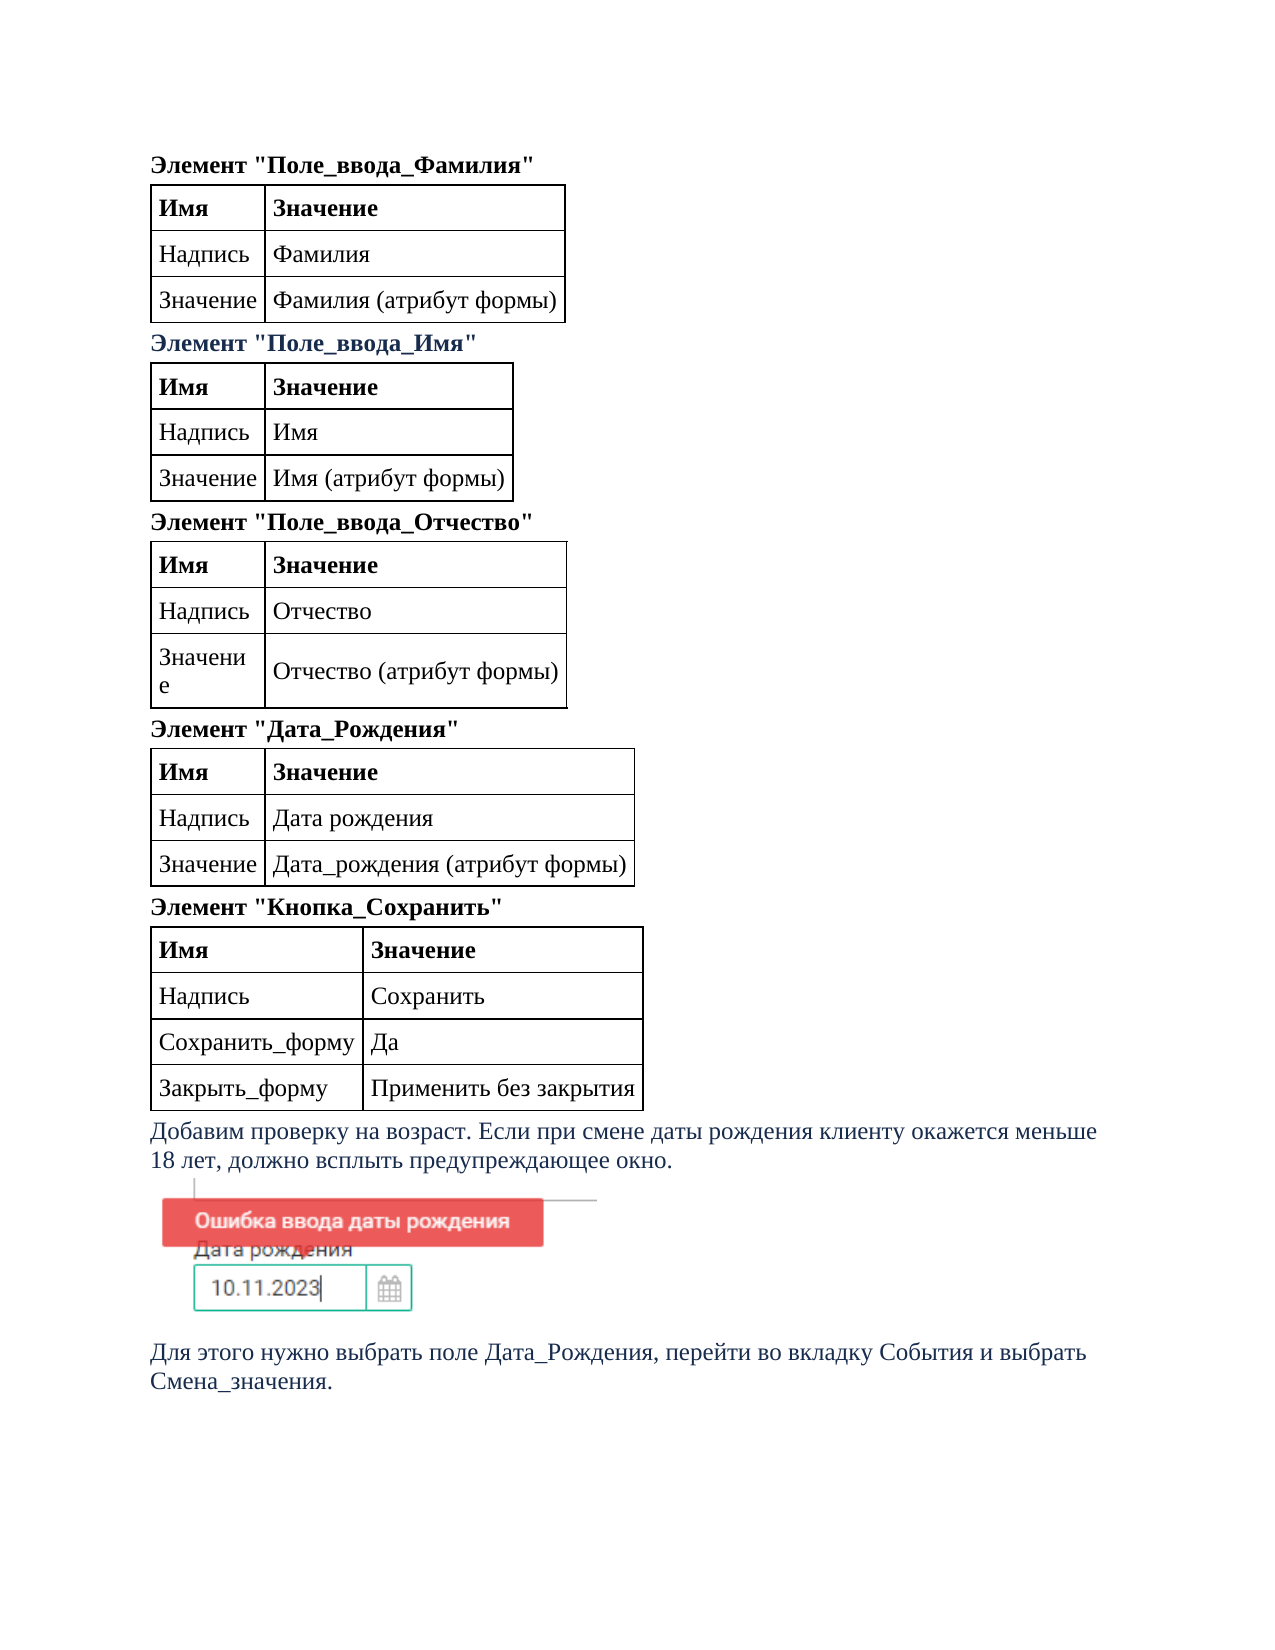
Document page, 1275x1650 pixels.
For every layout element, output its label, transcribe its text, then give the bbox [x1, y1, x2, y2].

table_cell Отчество [266, 588, 566, 632]
table_cell Надпись [152, 588, 264, 632]
text Добавим проверку на возраст. Если при смене даты рождения клиенту окажется меньше 18 лет, должно всплыть предупреждающее окно. [150, 1116, 1125, 1174]
table_header Имя [152, 186, 264, 230]
table_cell Фамилия [266, 231, 564, 276]
picture [150, 1178, 597, 1332]
table_header Значение [364, 928, 642, 972]
table_cell Дата рождения [266, 795, 634, 839]
table_cell Значение [152, 634, 264, 707]
table_cell Да [364, 1020, 642, 1064]
table_header Имя [152, 928, 362, 972]
text Для этого нужно выбрать поле Дата_Рождения, перейти во вкладку События и выбрать Смена_значения. [150, 1337, 1125, 1395]
table_cell Надпись [152, 795, 264, 839]
subtitle Элемент "Поле_ввода_Имя" [150, 328, 1125, 357]
table_cell Применить без закрытия [364, 1065, 642, 1110]
table_header Значение [266, 186, 564, 230]
table_cell Надпись [152, 231, 264, 276]
table_cell Отчество (атрибут формы) [266, 634, 566, 707]
table_cell Сохранить [364, 973, 642, 1018]
subtitle Элемент "Кнопка_Сохранить" [150, 892, 1125, 921]
table_cell Надпись [152, 410, 264, 454]
table_cell Фамилия (атрибут формы) [266, 277, 564, 322]
table_cell Значение [152, 456, 264, 500]
subtitle Элемент "Дата_Рождения" [150, 714, 1125, 742]
subtitle Элемент "Поле_ввода_Фамилия" [150, 150, 1125, 179]
table_cell Дата_рождения (атрибут формы) [266, 841, 634, 885]
subtitle Элемент "Поле_ввода_Отчество" [150, 507, 1125, 535]
table_header Имя [152, 749, 264, 793]
table_header Значение [266, 749, 634, 793]
table_cell Имя [266, 410, 512, 454]
table_cell Значение [152, 277, 264, 322]
table_cell Имя (атрибут формы) [266, 456, 512, 500]
table_cell Надпись [152, 973, 362, 1018]
table_header Значение [266, 542, 566, 586]
table_cell Закрыть_форму [152, 1065, 362, 1110]
table_cell Сохранить_форму [152, 1020, 362, 1064]
table_cell Значение [152, 841, 264, 885]
table_header Значение [266, 364, 512, 408]
table_header Имя [152, 364, 264, 408]
table_header Имя [152, 542, 264, 586]
